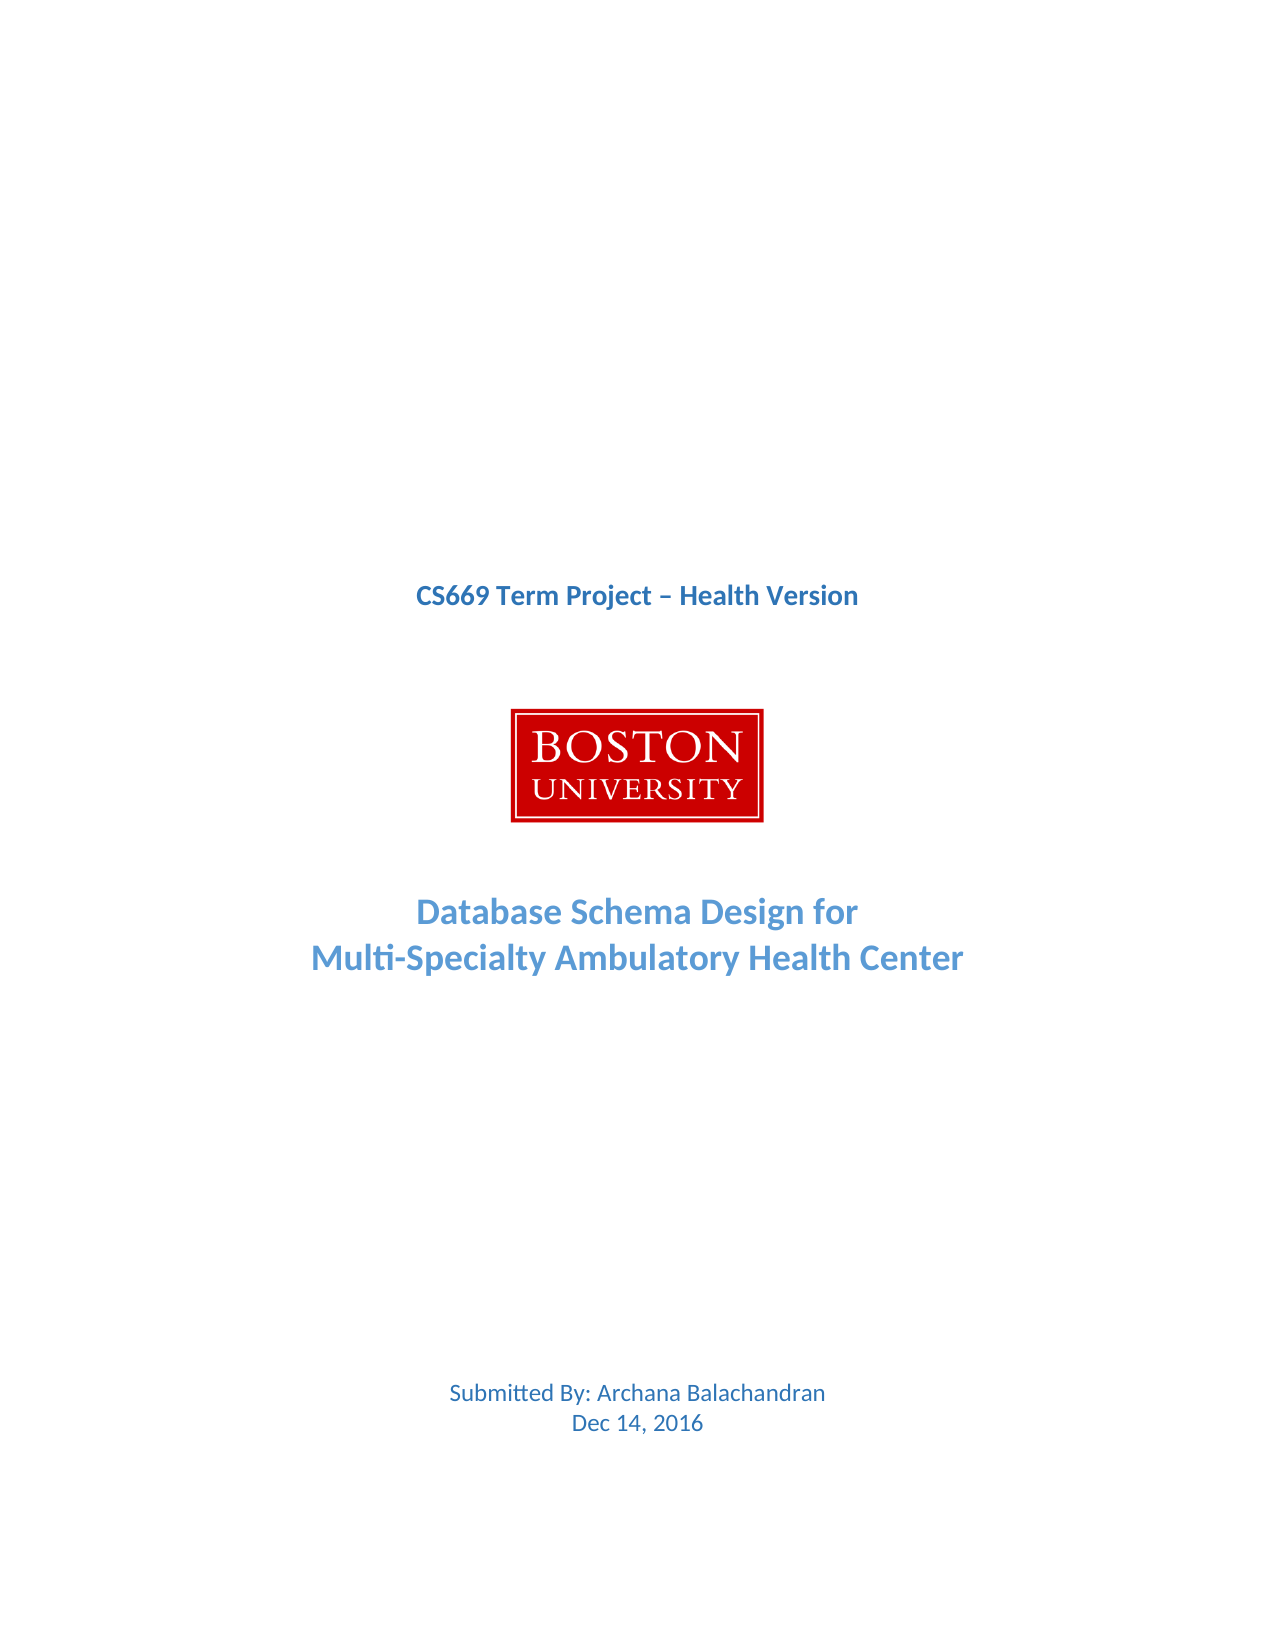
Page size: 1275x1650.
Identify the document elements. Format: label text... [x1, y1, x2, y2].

text Dec 14, 2016 [150, 1407, 1125, 1438]
text Database Schema Design for [150, 888, 1125, 934]
text Submitted By: Archana Balachandran [150, 1377, 1125, 1407]
picture [505, 704, 770, 828]
text Multi-Specialty Ambulatory Health Center [150, 934, 1125, 980]
text CS669 Term Project – Health Version [150, 577, 1125, 613]
